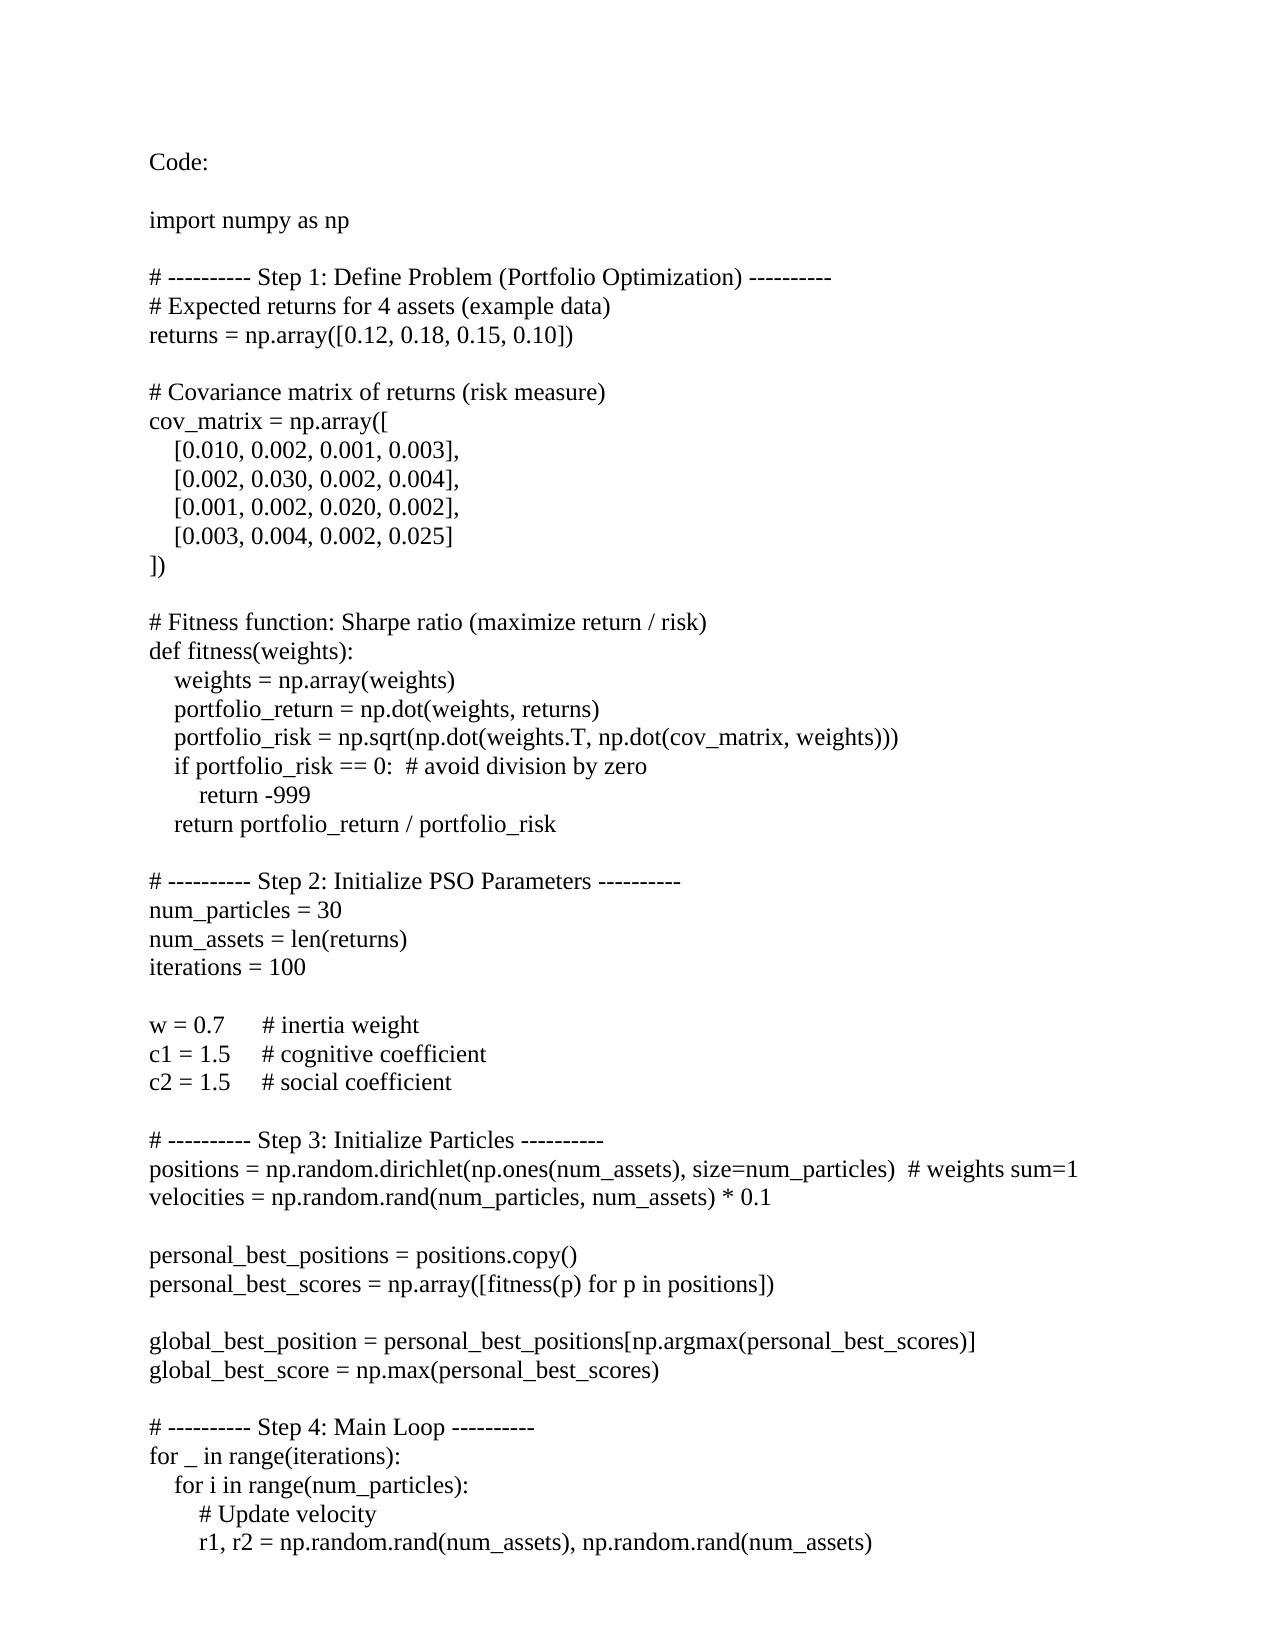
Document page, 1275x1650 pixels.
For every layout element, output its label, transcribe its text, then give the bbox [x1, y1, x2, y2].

text if portfolio_risk == 0: # avoid division by zero [149, 751, 1169, 780]
text ]) [149, 550, 1169, 579]
text returns = np.array([0.12, 0.18, 0.15, 0.10]) [149, 320, 1169, 349]
text cov_matrix = np.array([ [149, 406, 1169, 435]
text # ---------- Step 2: Initialize PSO Parameters ---------- [149, 866, 1169, 895]
text weights = np.array(weights) [149, 665, 1169, 694]
text for i in range(num_particles): [149, 1470, 1169, 1499]
text c1 = 1.5 # cognitive coefficient [149, 1039, 1169, 1067]
text num_assets = len(returns) [149, 924, 1169, 952]
text personal_best_scores = np.array([fitness(p) for p in positions]) [149, 1269, 1169, 1297]
text portfolio_return = np.dot(weights, returns) [149, 694, 1169, 722]
text num_particles = 30 [149, 895, 1169, 924]
text c2 = 1.5 # social coefficient [149, 1067, 1169, 1096]
text [0.003, 0.004, 0.002, 0.025] [149, 521, 1169, 550]
text global_best_position = personal_best_positions[np.argmax(personal_best_scores)] [149, 1326, 1169, 1355]
text global_best_score = np.max(personal_best_scores) [149, 1355, 1169, 1384]
text # Covariance matrix of returns (risk measure) [149, 377, 1169, 406]
text [0.010, 0.002, 0.001, 0.003], [149, 435, 1169, 464]
text # Update velocity [149, 1499, 1169, 1527]
text for _ in range(iterations): [149, 1441, 1169, 1470]
text portfolio_risk = np.sqrt(np.dot(weights.T, np.dot(cov_matrix, weights))) [149, 722, 1169, 751]
text # ---------- Step 4: Main Loop ---------- [149, 1412, 1169, 1441]
text def fitness(weights): [149, 636, 1169, 665]
text [0.001, 0.002, 0.020, 0.002], [149, 492, 1169, 521]
text return portfolio_return / portfolio_risk [149, 809, 1169, 837]
text Code: [149, 147, 1169, 176]
text r1, r2 = np.random.rand(num_assets), np.random.rand(num_assets) [149, 1527, 1169, 1556]
text return -999 [149, 780, 1169, 809]
text velocities = np.random.rand(num_particles, num_assets) * 0.1 [149, 1182, 1169, 1211]
text # ---------- Step 1: Define Problem (Portfolio Optimization) ---------- [149, 262, 1169, 291]
text [0.002, 0.030, 0.002, 0.004], [149, 464, 1169, 492]
text positions = np.random.dirichlet(np.ones(num_assets), size=num_particles) # weights sum=1 [149, 1154, 1169, 1182]
text personal_best_positions = positions.copy() [149, 1240, 1169, 1269]
text w = 0.7 # inertia weight [149, 1010, 1169, 1039]
text # Expected returns for 4 assets (example data) [149, 291, 1169, 320]
text iterations = 100 [149, 952, 1169, 981]
text # Fitness function: Sharpe ratio (maximize return / risk) [149, 607, 1169, 636]
text import numpy as np [149, 205, 1169, 234]
text # ---------- Step 3: Initialize Particles ---------- [149, 1125, 1169, 1154]
